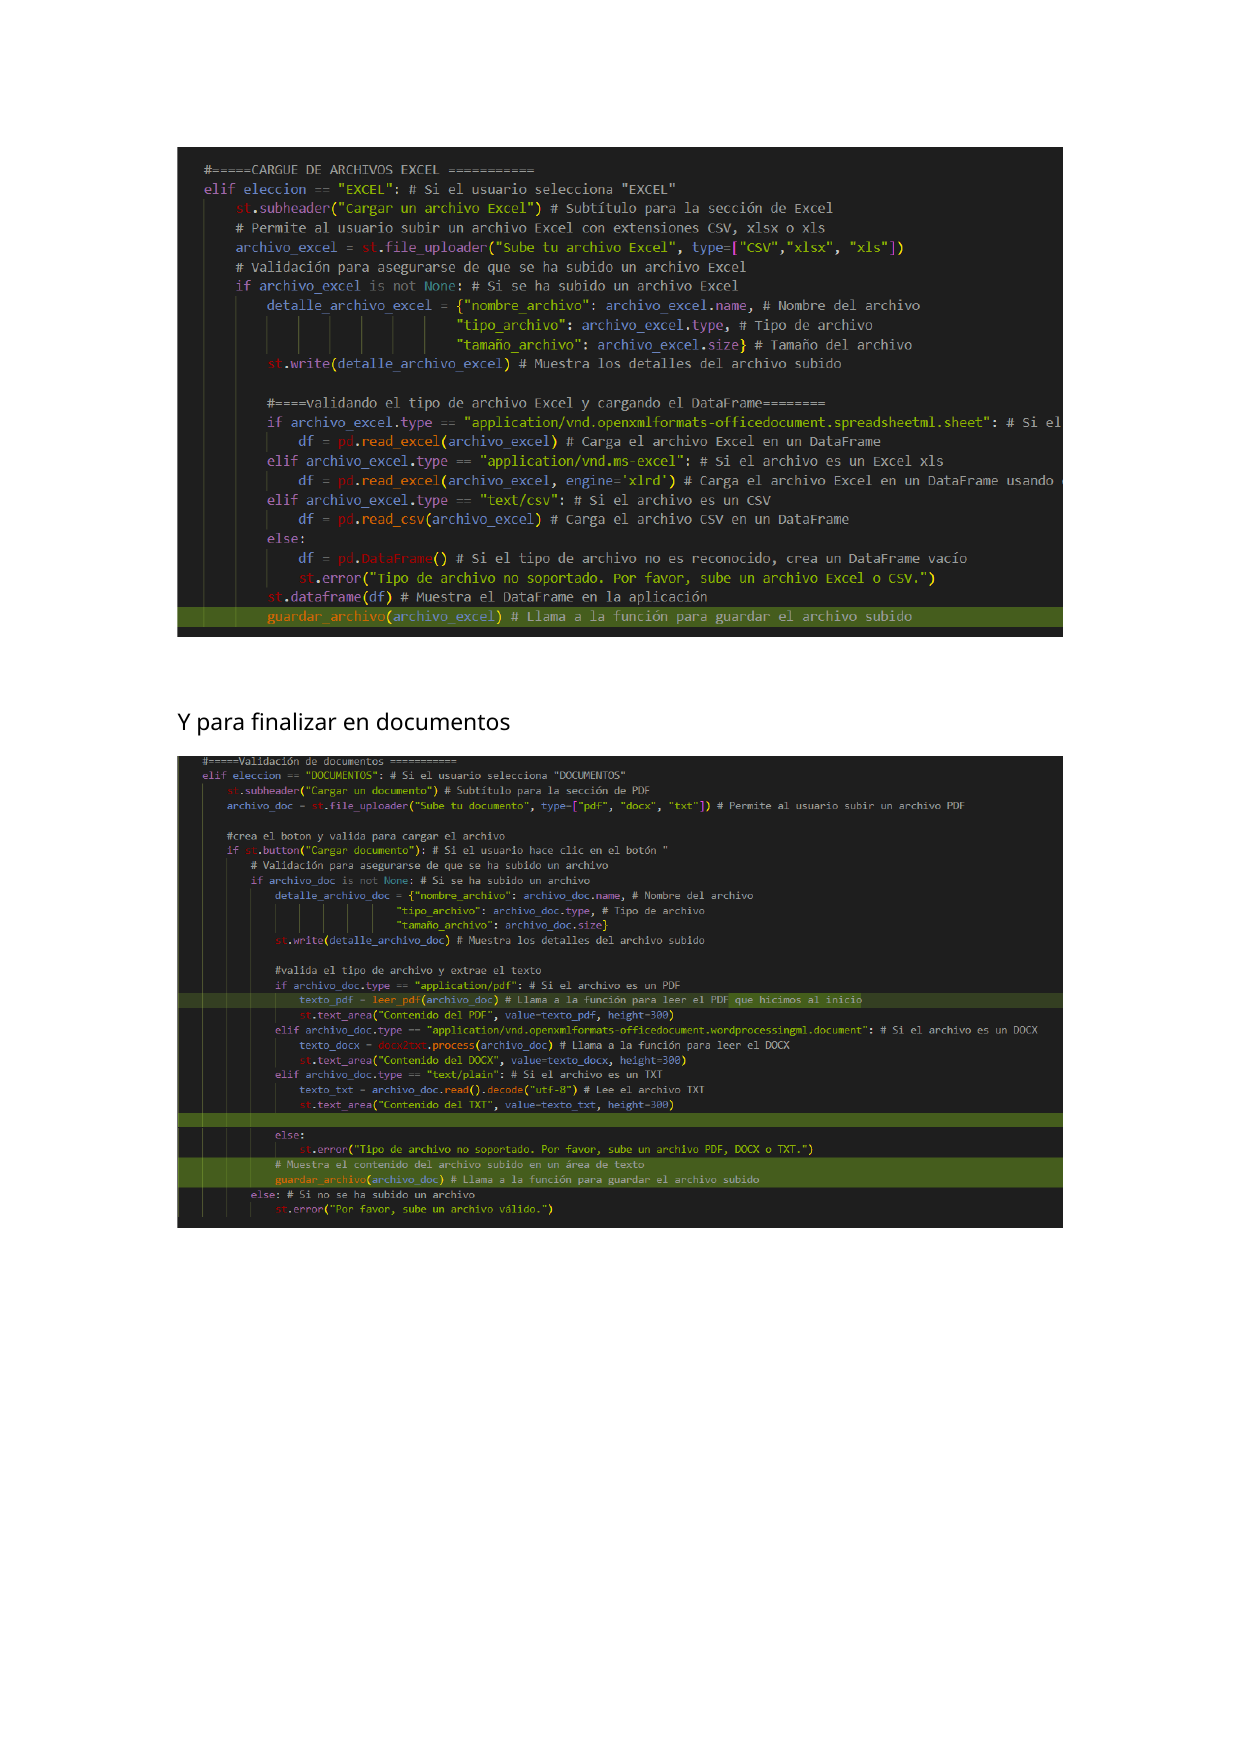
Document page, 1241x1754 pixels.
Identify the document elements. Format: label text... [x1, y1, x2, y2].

picture [177, 147, 1063, 637]
picture [177, 756, 1063, 1228]
text Y para finalizar en documentos [177, 706, 1063, 737]
